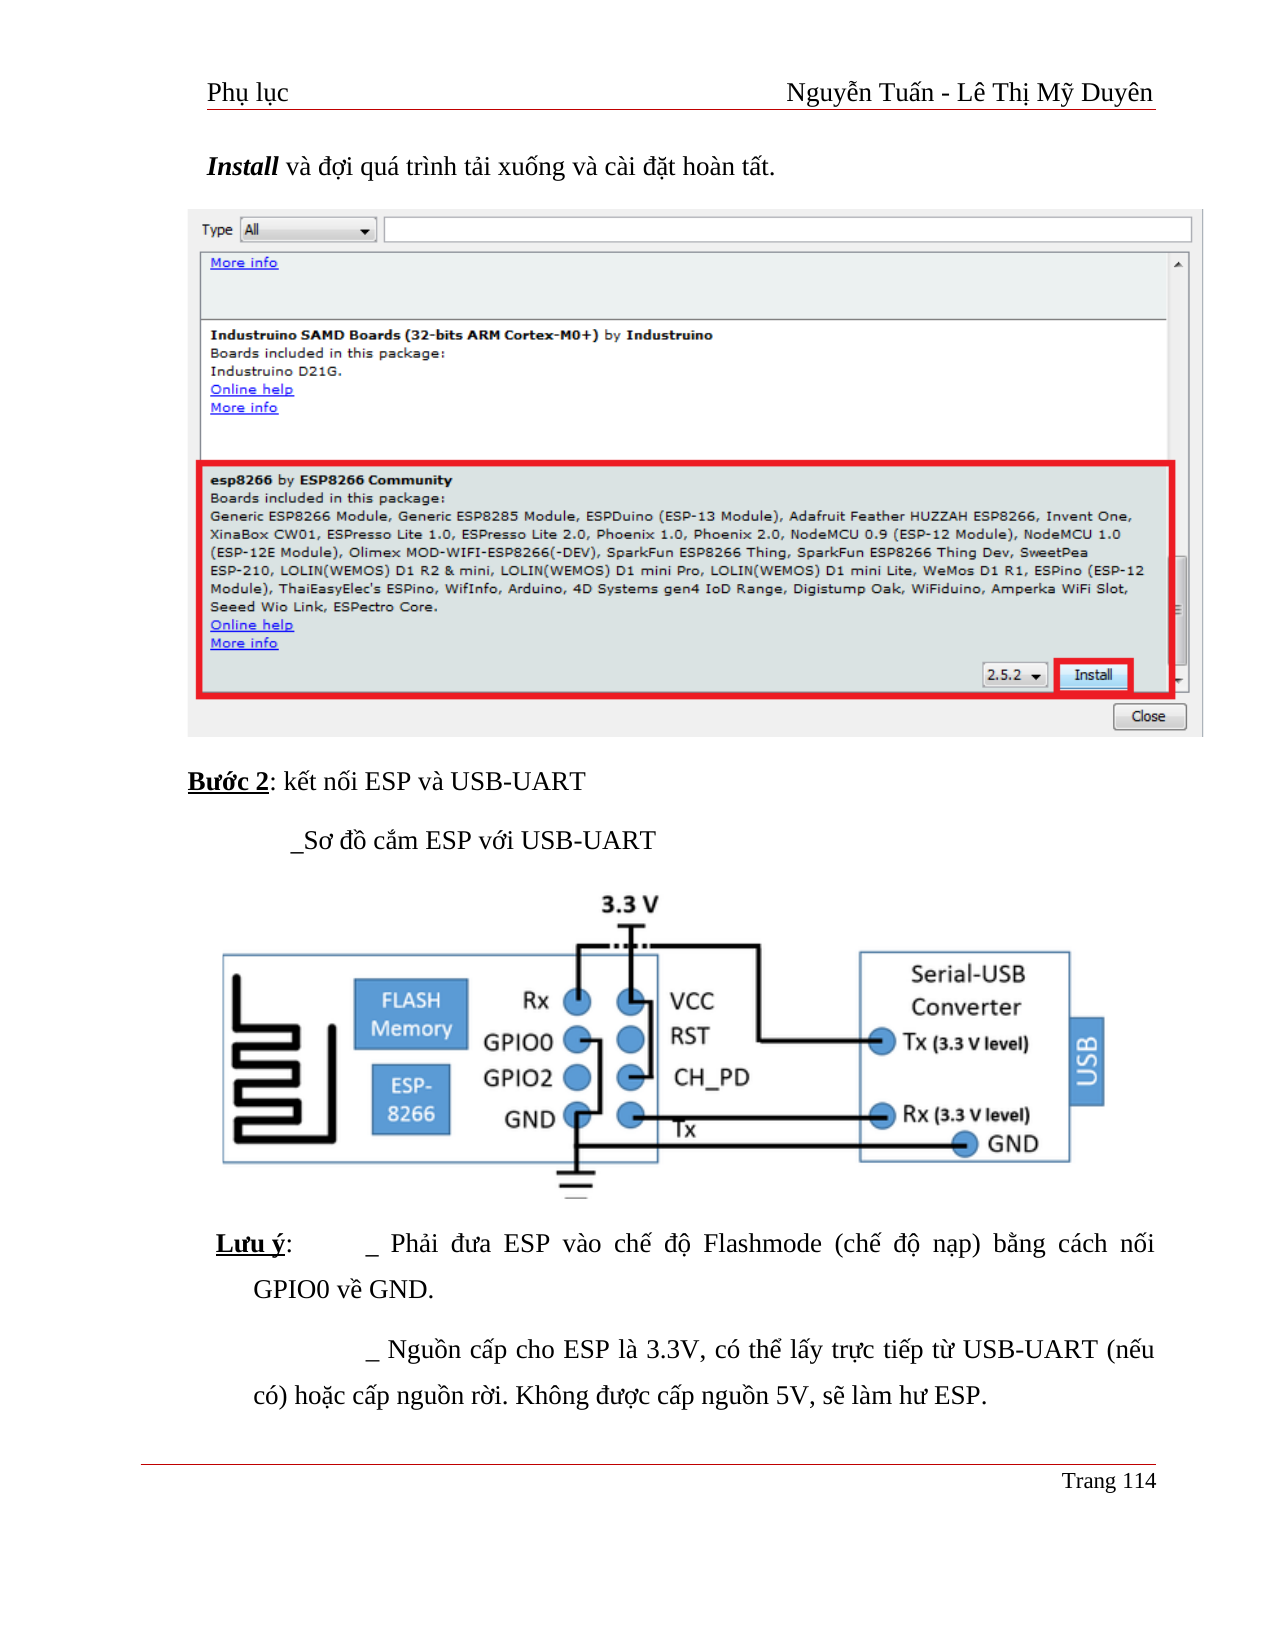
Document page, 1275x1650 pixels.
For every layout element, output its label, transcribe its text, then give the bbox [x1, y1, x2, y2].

picture [222, 883, 1122, 1199]
text Lưu ý: _ Phải đưa ESP vào chế độ Flashmode (chế độ nạp) bằng cách nối GPIO0 về GND. [216, 1227, 1156, 1305]
text _Sơ đồ cắm ESP với USB-UART [216, 824, 1156, 855]
picture [187, 209, 1204, 737]
text _ Nguồn cấp cho ESP là 3.3V, có thể lấy trực tiếp từ USB-UART (nếu có) hoặc cấp nguồn rời. Không được cấp nguồn 5V, sẽ làm hư ESP. [187, 1333, 1156, 1411]
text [207, 150, 1156, 181]
text Bước 2: kết nối ESP và USB-UART [187, 765, 1156, 796]
